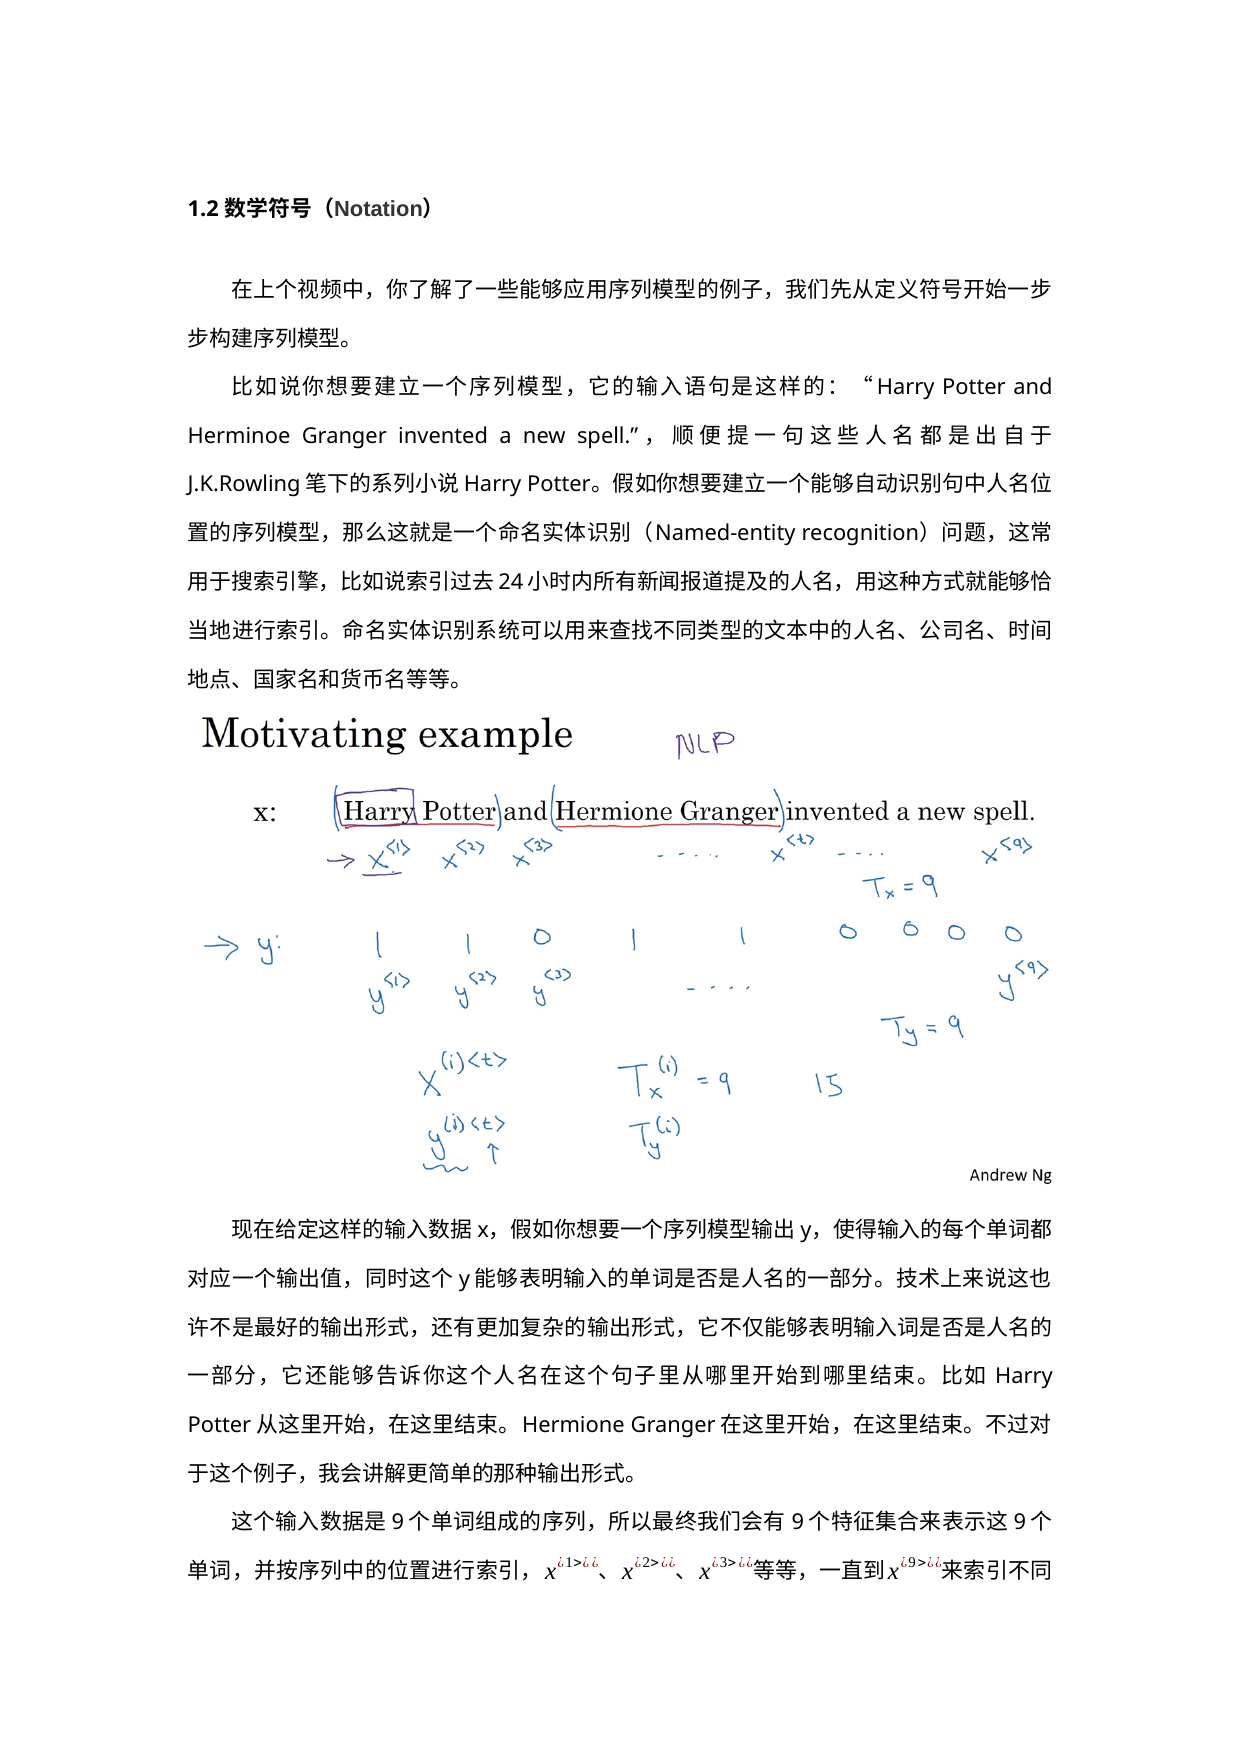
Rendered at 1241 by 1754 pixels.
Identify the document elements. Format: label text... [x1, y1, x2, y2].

text 在上个视频中，你了解了一些能够应用序列模型的例子，我们先从定义符号开始一步步构建序列模型。 [187, 272, 1053, 353]
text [187, 1504, 1053, 1585]
picture [187, 709, 1053, 1187]
text 比如说你想要建立一个序列模型，它的输入语句是这样的：“Harry Potter and Herminoe Granger invented a new spell.”，顺便提一句这些人名都是出自于J.K.Rowling笔下的系列小说Harry Potter。假如你想要建立一个能够自动识别句中人名位置的序列模型，那么这就是一个命名实体识别（Named-entity recognition）问题，这常用于搜索引擎，比如说索引过去24小时内所有新闻报道提及的人名，用这种方式就能够恰当地进行索引。命名实体识别系统可以用来查找不同类型的文本中的人名、公司名、时间、地点、国家名和货币名等等。 [187, 369, 1053, 694]
text 现在给定这样的输入数据x，假如你想要一个序列模型输出y，使得输入的每个单词都对应一个输出值，同时这个y能够表明输入的单词是否是人名的一部分。技术上来说这也许不是最好的输出形式，还有更加复杂的输出形式，它不仅能够表明输入词是否是人名的一部分，它还能够告诉你这个人名在这个句子里从哪里开始到哪里结束。比如Harry Potter从这里开始，在这里结束。Hermione Granger在这里开始，在这里结束。不过对于这个例子，我会讲解更简单的那种输出形式。 [187, 1212, 1053, 1488]
text 1.2 数学符号（Notation） [187, 191, 1053, 224]
